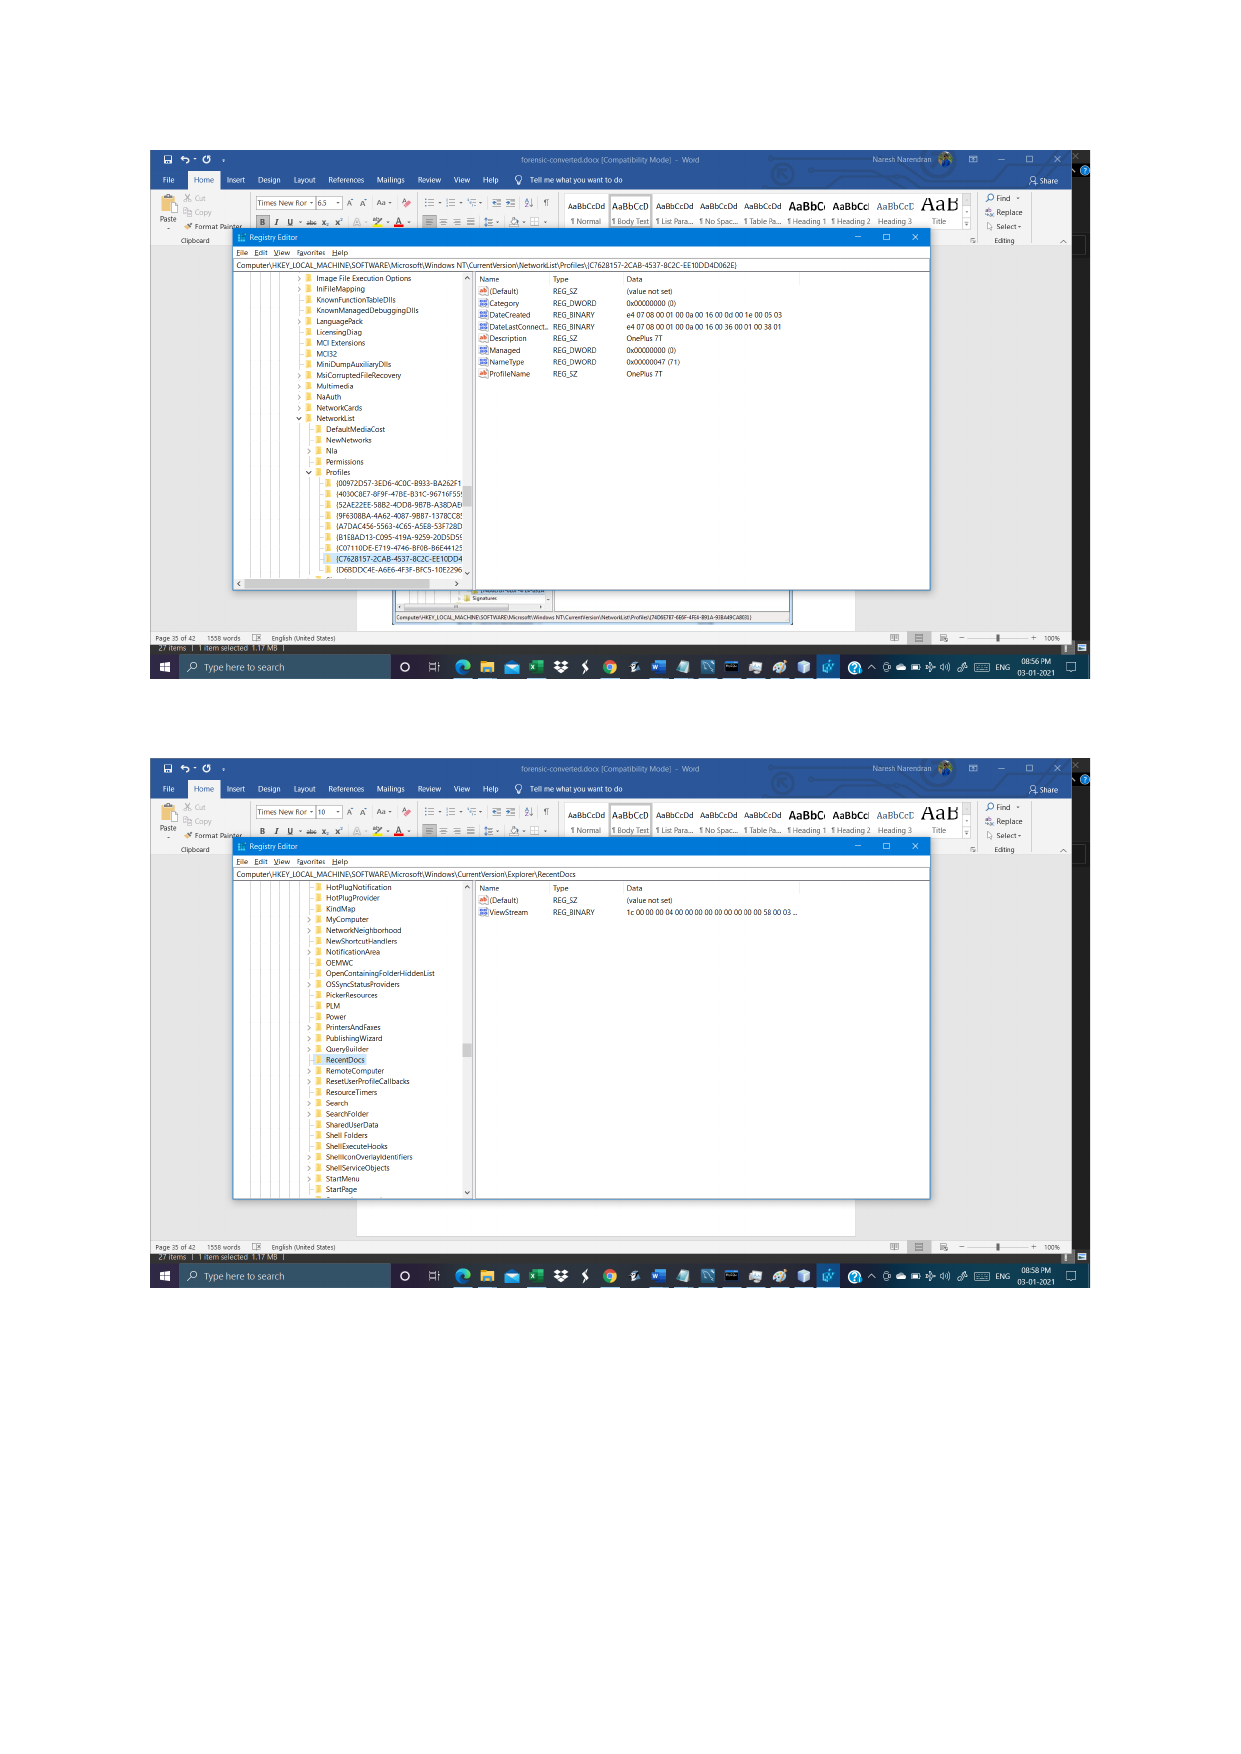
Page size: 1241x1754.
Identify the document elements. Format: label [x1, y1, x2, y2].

picture [150, 758, 1091, 1288]
picture [150, 150, 1091, 679]
